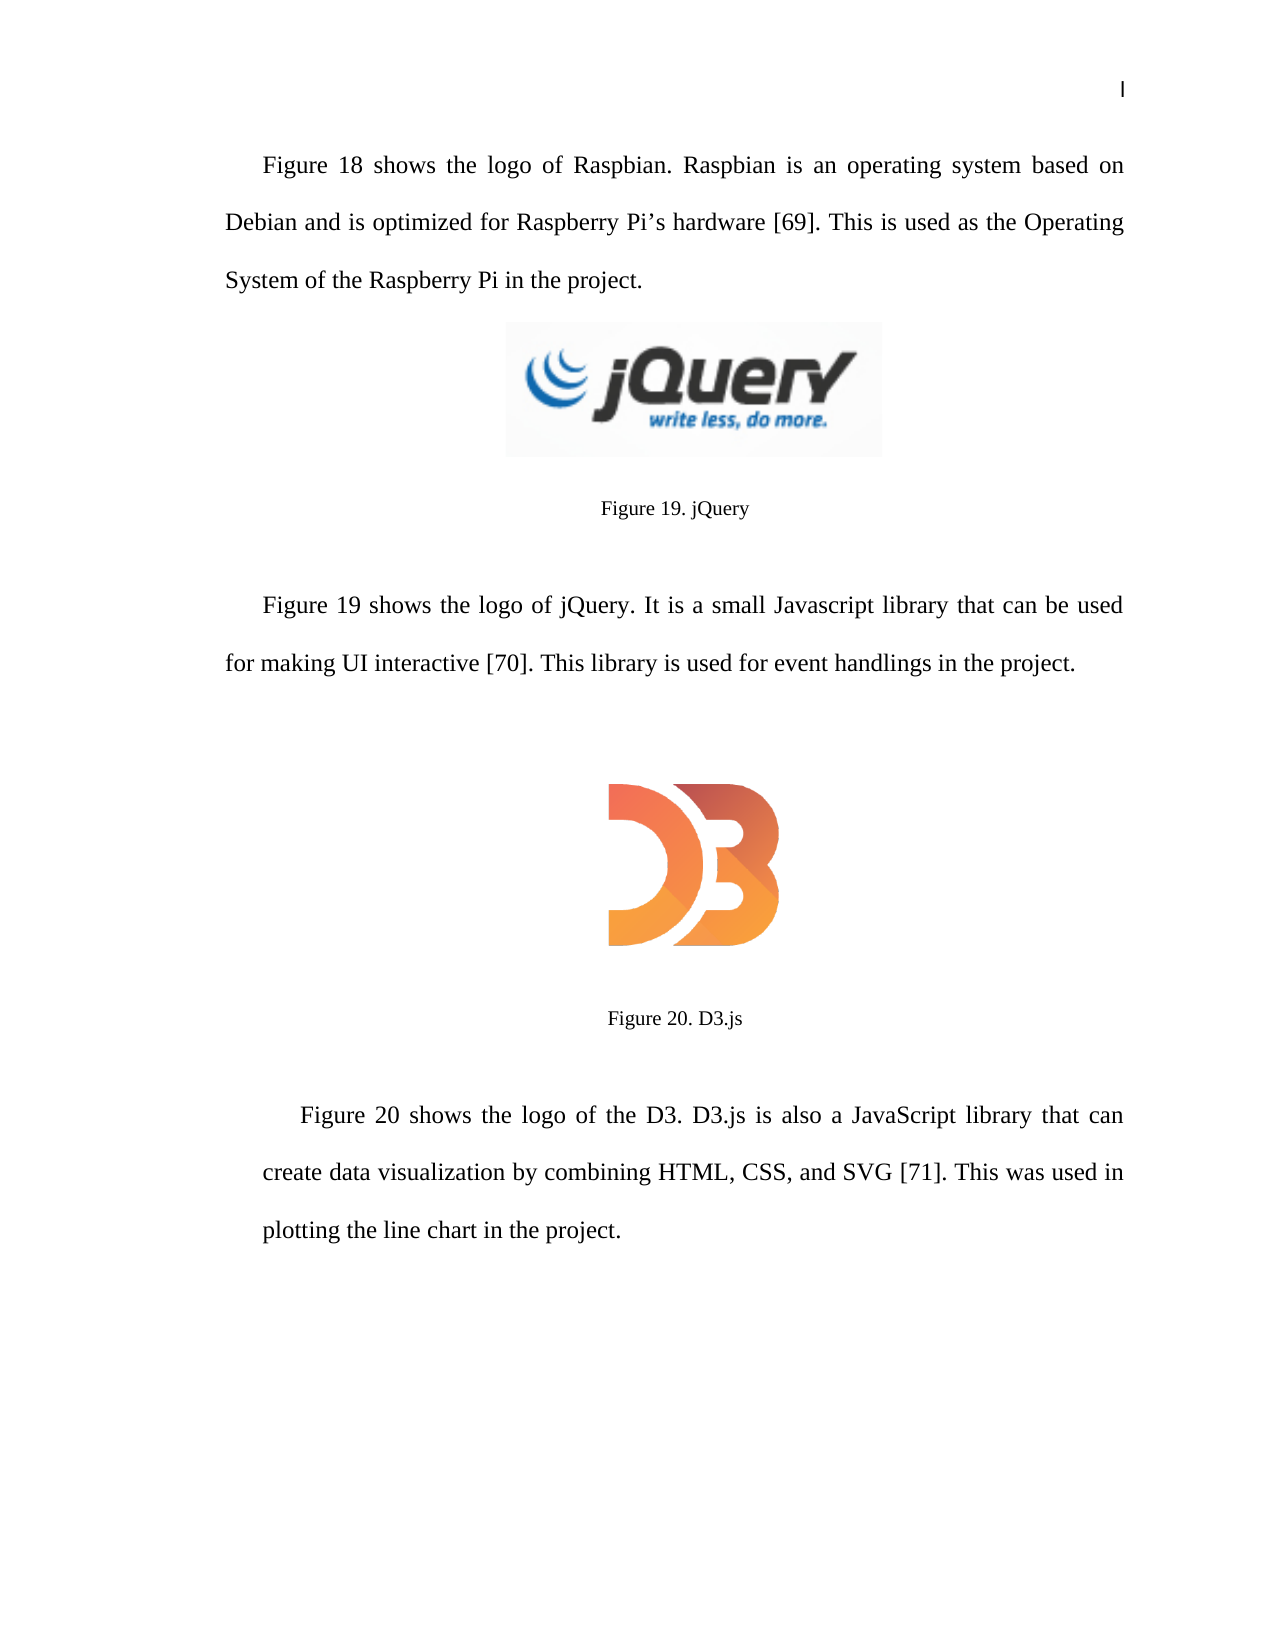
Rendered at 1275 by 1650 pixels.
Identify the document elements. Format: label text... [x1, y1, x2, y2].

text Figure 19 shows the logo of jQuery. It is a small Javascript library that can be used for making UI interactive [70]. This library is used for event handlings in the project. [225, 590, 1125, 676]
picture [591, 762, 796, 967]
text Figure 18 shows the logo of Raspbian. Raspbian is an operating system based on Debian and is optimized for Raspberry Pi’s hardware [69]. This is used as the Operating System of the Raspberry Pi in the project. [225, 150, 1125, 294]
text Figure 20 shows the logo of the D3. D3.js is also a JavaScript library that can create data visualization by combining HTML, CSS, and SVG [71]. This was used in plotting the line chart in the project. [262, 1100, 1125, 1244]
subtitle Figure 19. jQuery [225, 496, 1125, 520]
subtitle Figure 20. D3.js [225, 1006, 1125, 1030]
picture [505, 322, 883, 457]
